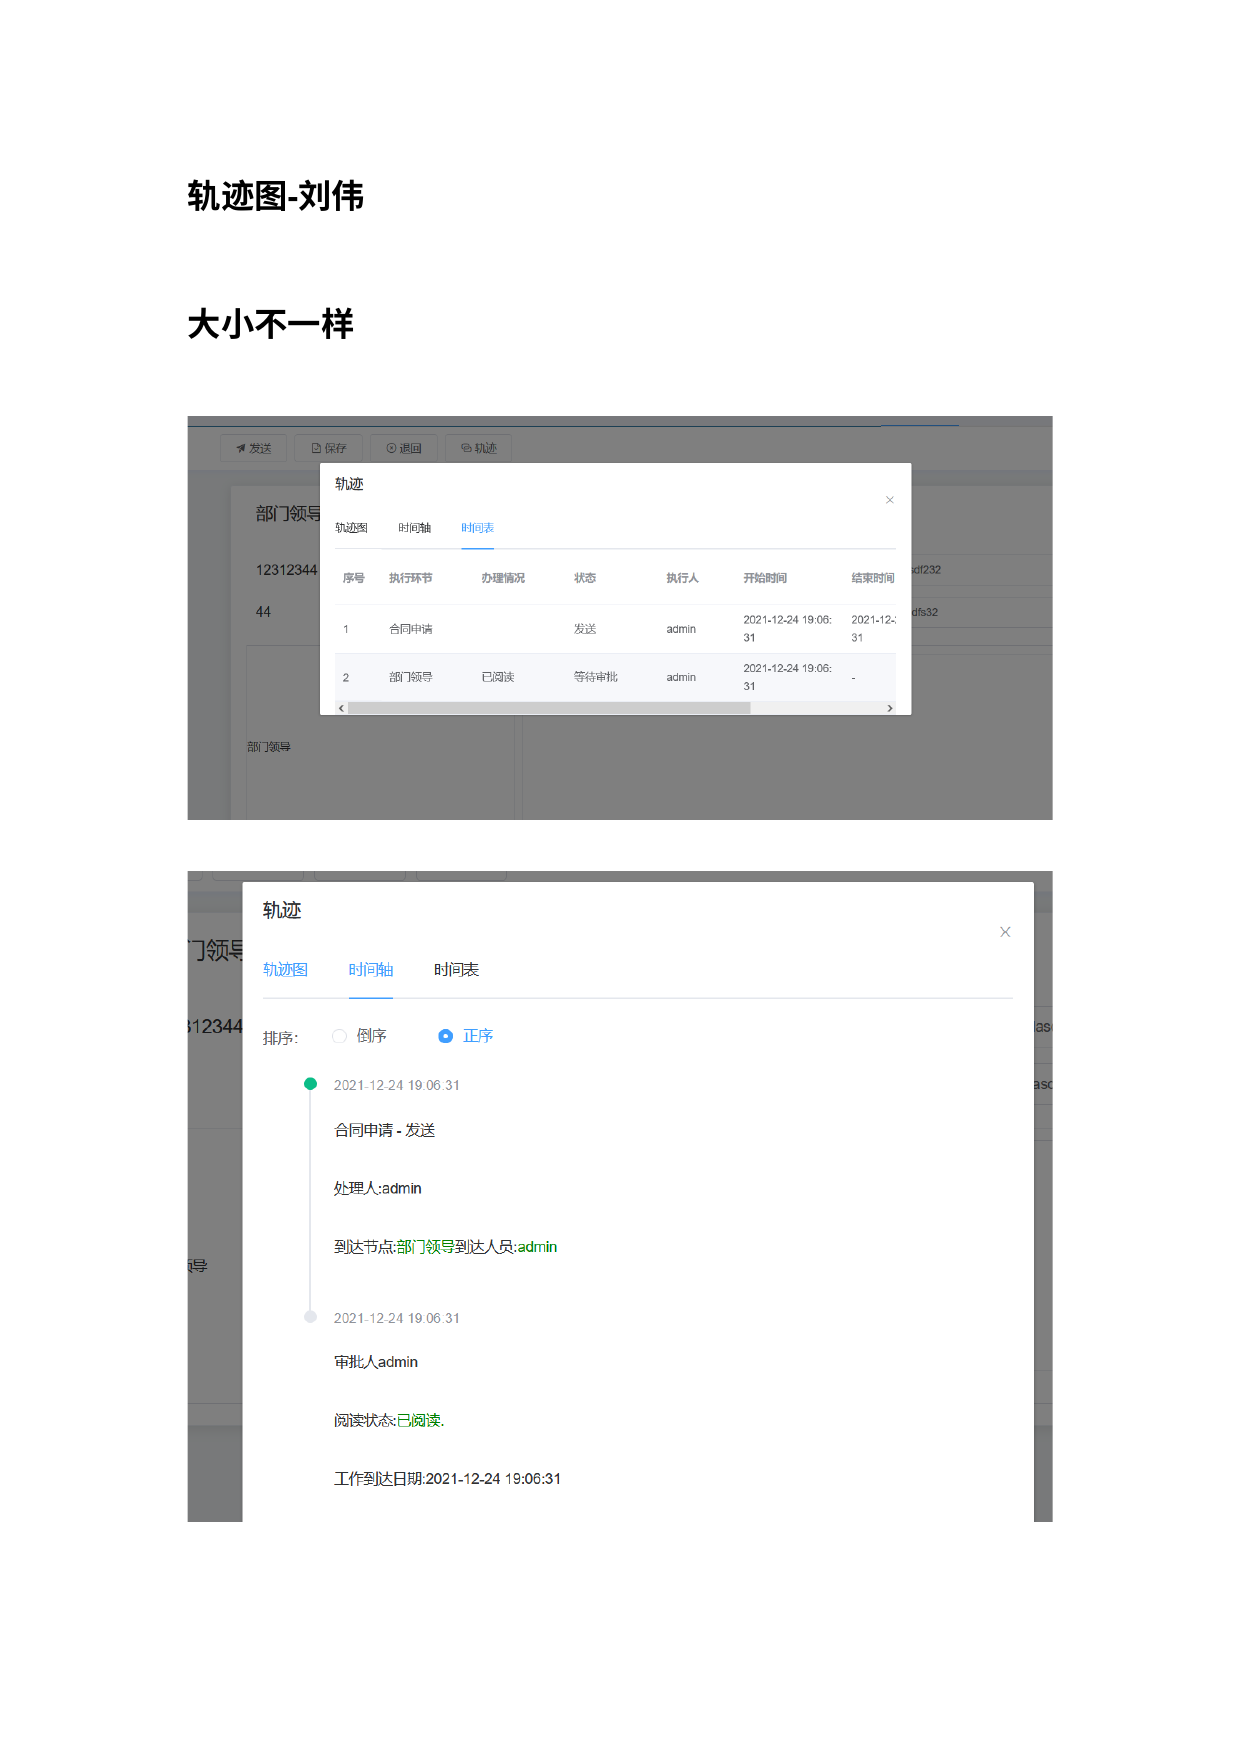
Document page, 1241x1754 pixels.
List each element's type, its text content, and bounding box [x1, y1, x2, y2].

subtitle 大小不一样 [187, 289, 1053, 354]
picture [187, 871, 1053, 1522]
picture [187, 416, 1053, 820]
subtitle 轨迹图-刘伟 [187, 162, 1053, 227]
